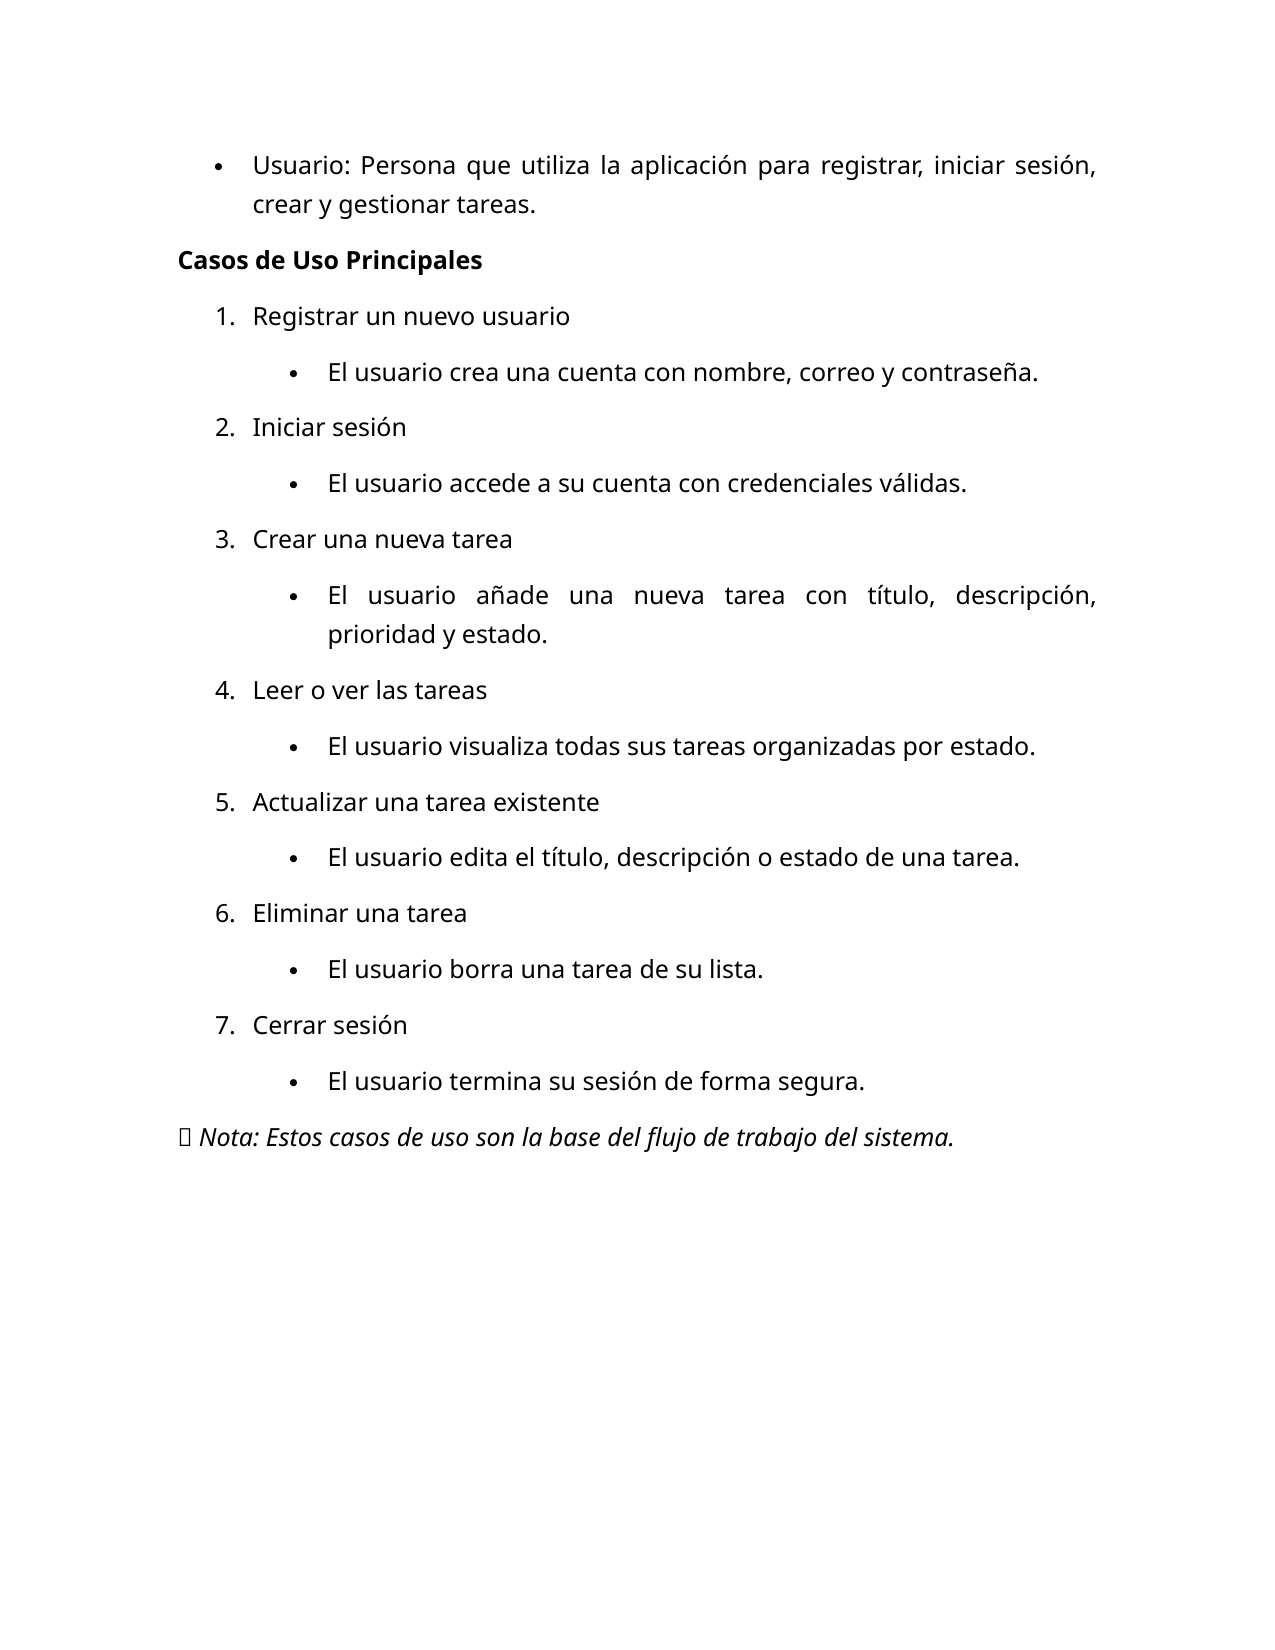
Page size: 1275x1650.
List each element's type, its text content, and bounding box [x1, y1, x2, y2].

list Actualizar una tarea existente [215, 784, 1098, 818]
list El usuario edita el título, descripción o estado de una tarea. [290, 840, 1098, 874]
list El usuario borra una tarea de su lista. [290, 952, 1098, 986]
text Casos de Uso Principales [177, 243, 1098, 277]
list El usuario añade una nueva tarea con título, descripción, prioridad y estado. [290, 578, 1098, 651]
list Registrar un nuevo usuario [215, 298, 1098, 332]
list Usuario: Persona que utiliza la aplicación para registrar, iniciar sesión, crear y gestionar tareas. [215, 148, 1098, 221]
list Crear una nueva tarea [215, 522, 1098, 556]
text 📎 Nota: Estos casos de uso son la base del flujo de trabajo del sistema. [177, 1119, 1098, 1153]
list El usuario accede a su cuenta con credenciales válidas. [290, 466, 1098, 500]
list El usuario crea una cuenta con nombre, correo y contraseña. [290, 354, 1098, 388]
list Iniciar sesión [215, 410, 1098, 444]
list El usuario visualiza todas sus tareas organizadas por estado. [290, 728, 1098, 762]
list Eliminar una tarea [215, 896, 1098, 930]
list Cerrar sesión [215, 1008, 1098, 1042]
list El usuario termina su sesión de forma segura. [290, 1063, 1098, 1097]
list Leer o ver las tareas [215, 673, 1098, 707]
